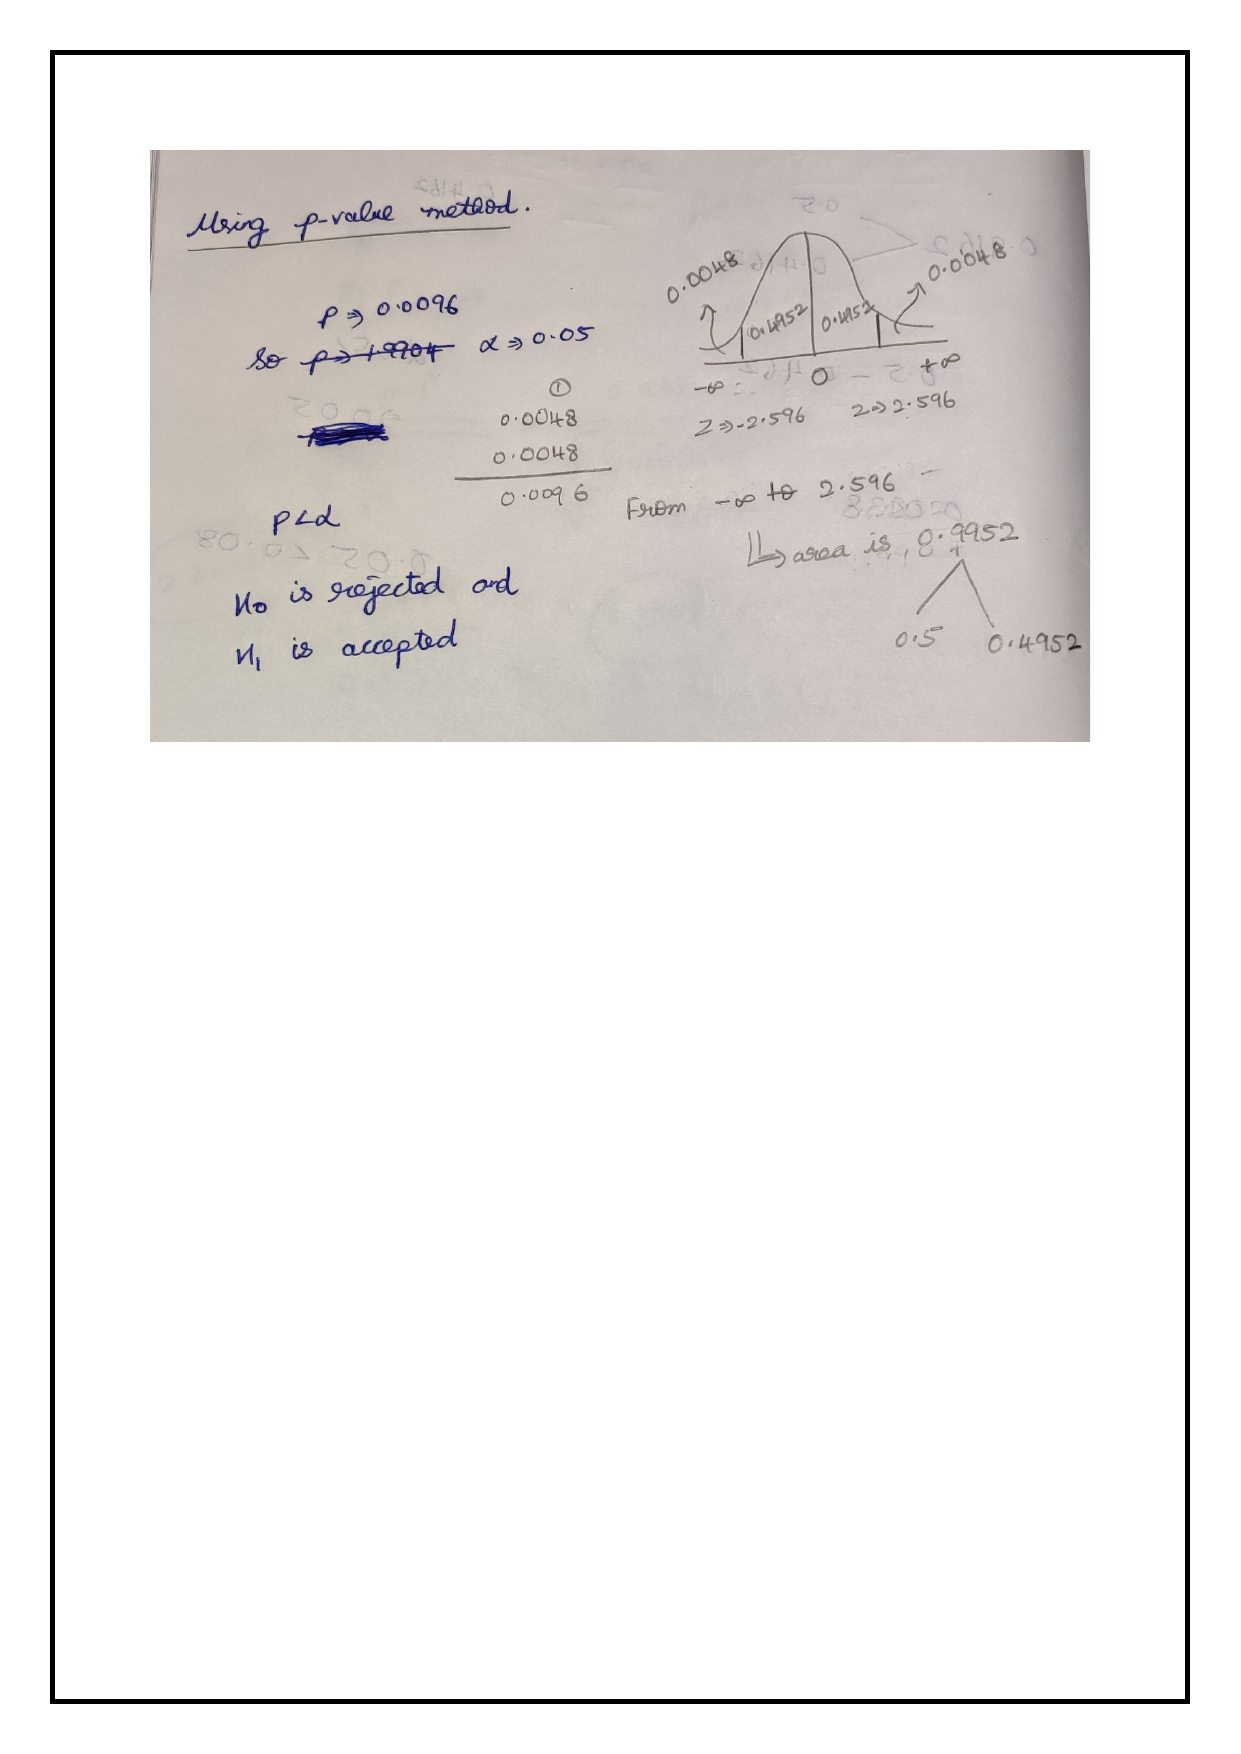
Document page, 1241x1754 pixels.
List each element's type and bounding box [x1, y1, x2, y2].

picture [150, 150, 1091, 742]
